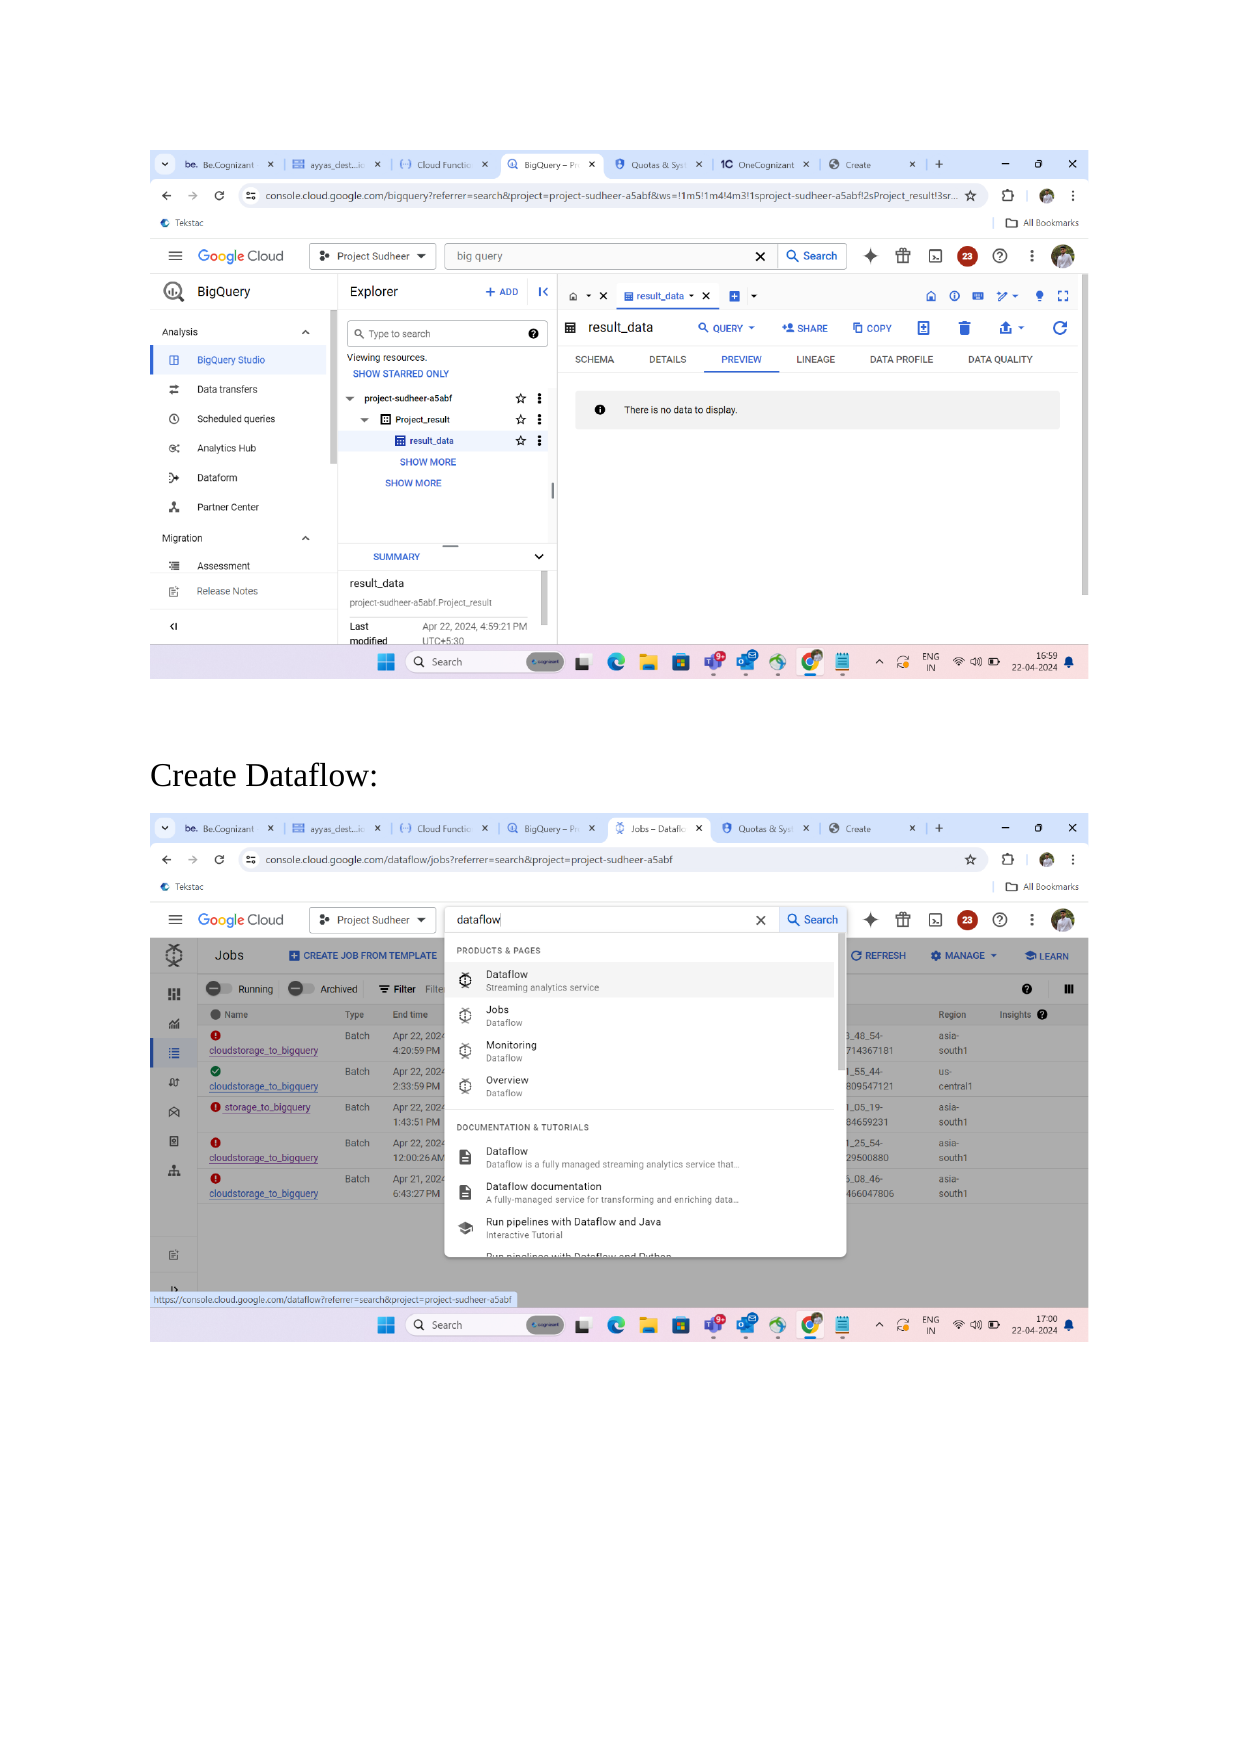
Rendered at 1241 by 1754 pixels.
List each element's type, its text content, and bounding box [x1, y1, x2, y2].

text Create Dataflow: [150, 755, 1090, 794]
picture [150, 813, 1089, 1342]
picture [150, 150, 1089, 679]
